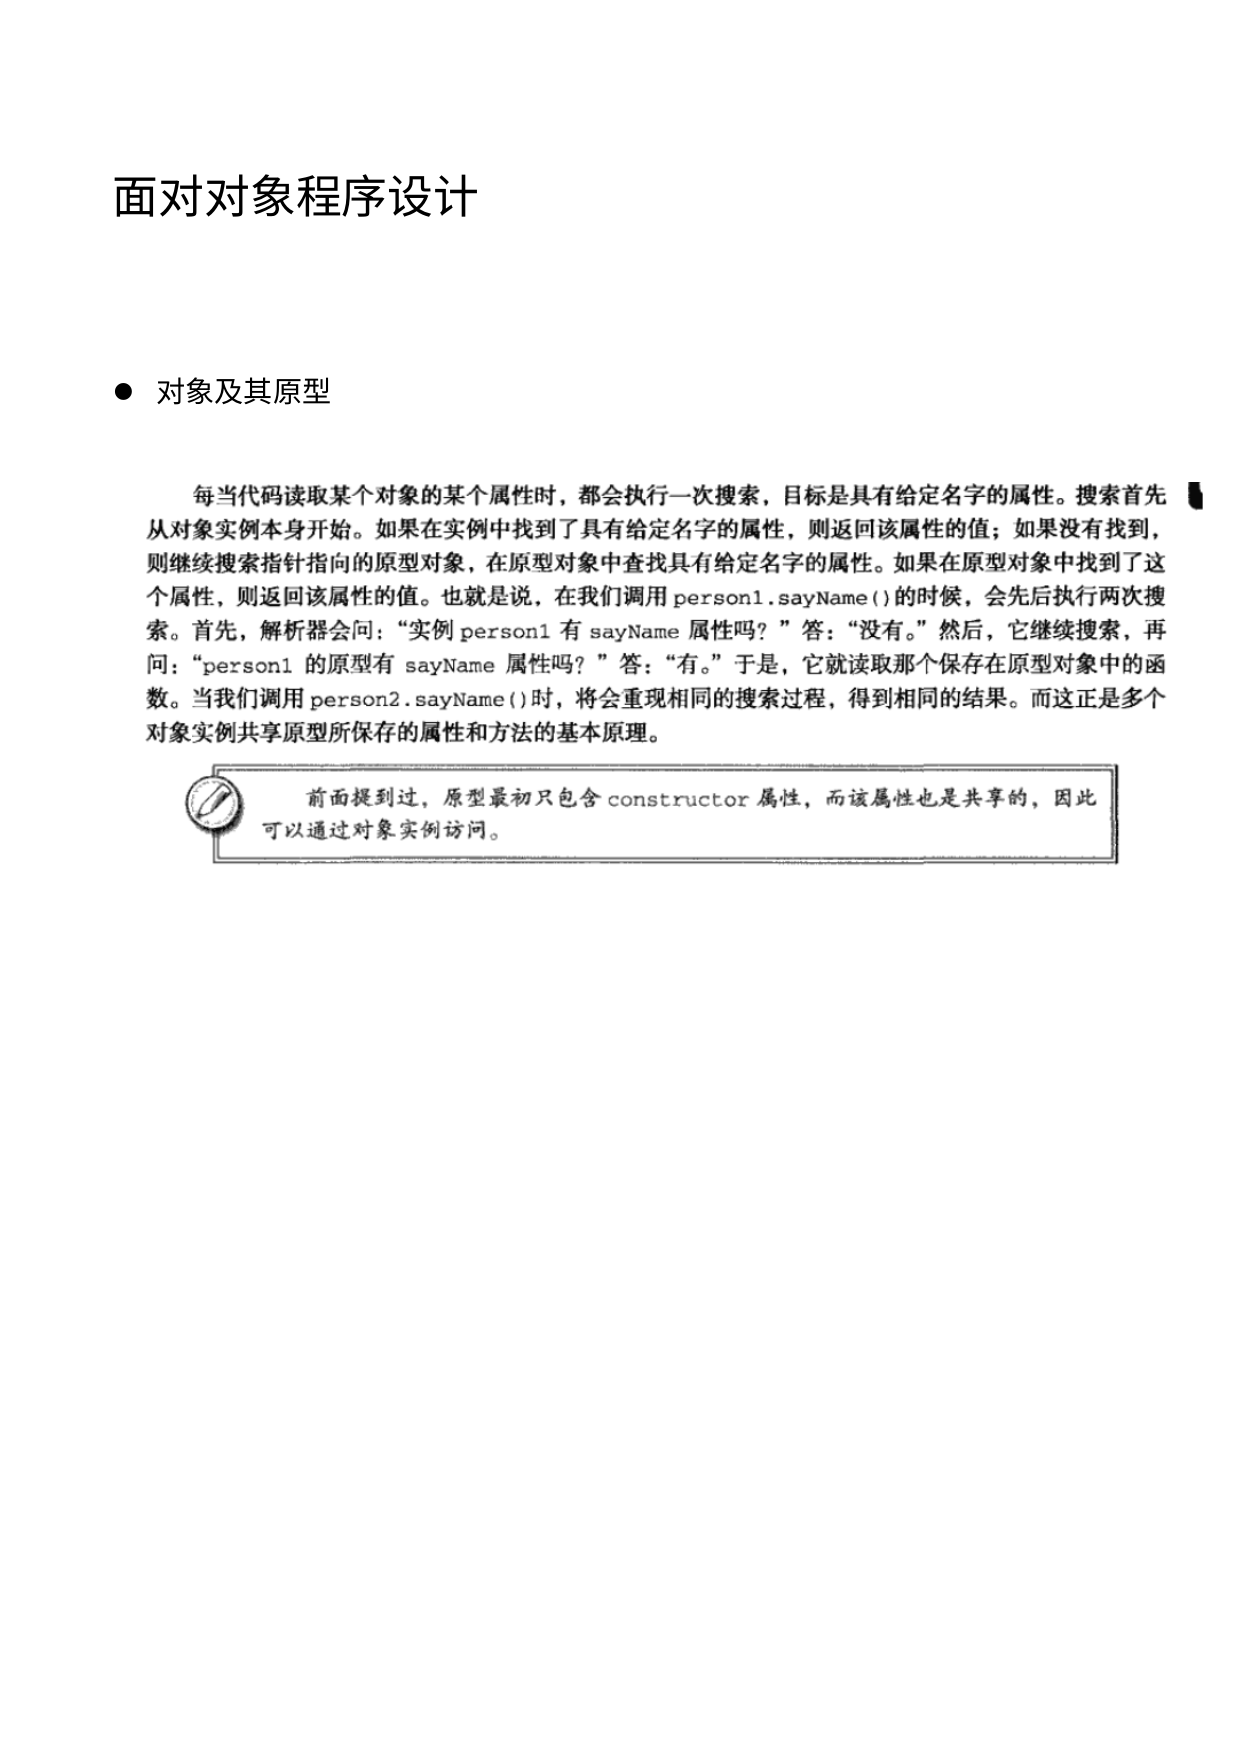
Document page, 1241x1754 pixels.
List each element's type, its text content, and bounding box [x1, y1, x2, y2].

subtitle 对象及其原型 [112, 356, 1128, 424]
subtitle 面对对象程序设计 [112, 159, 1128, 228]
picture [112, 482, 1203, 868]
